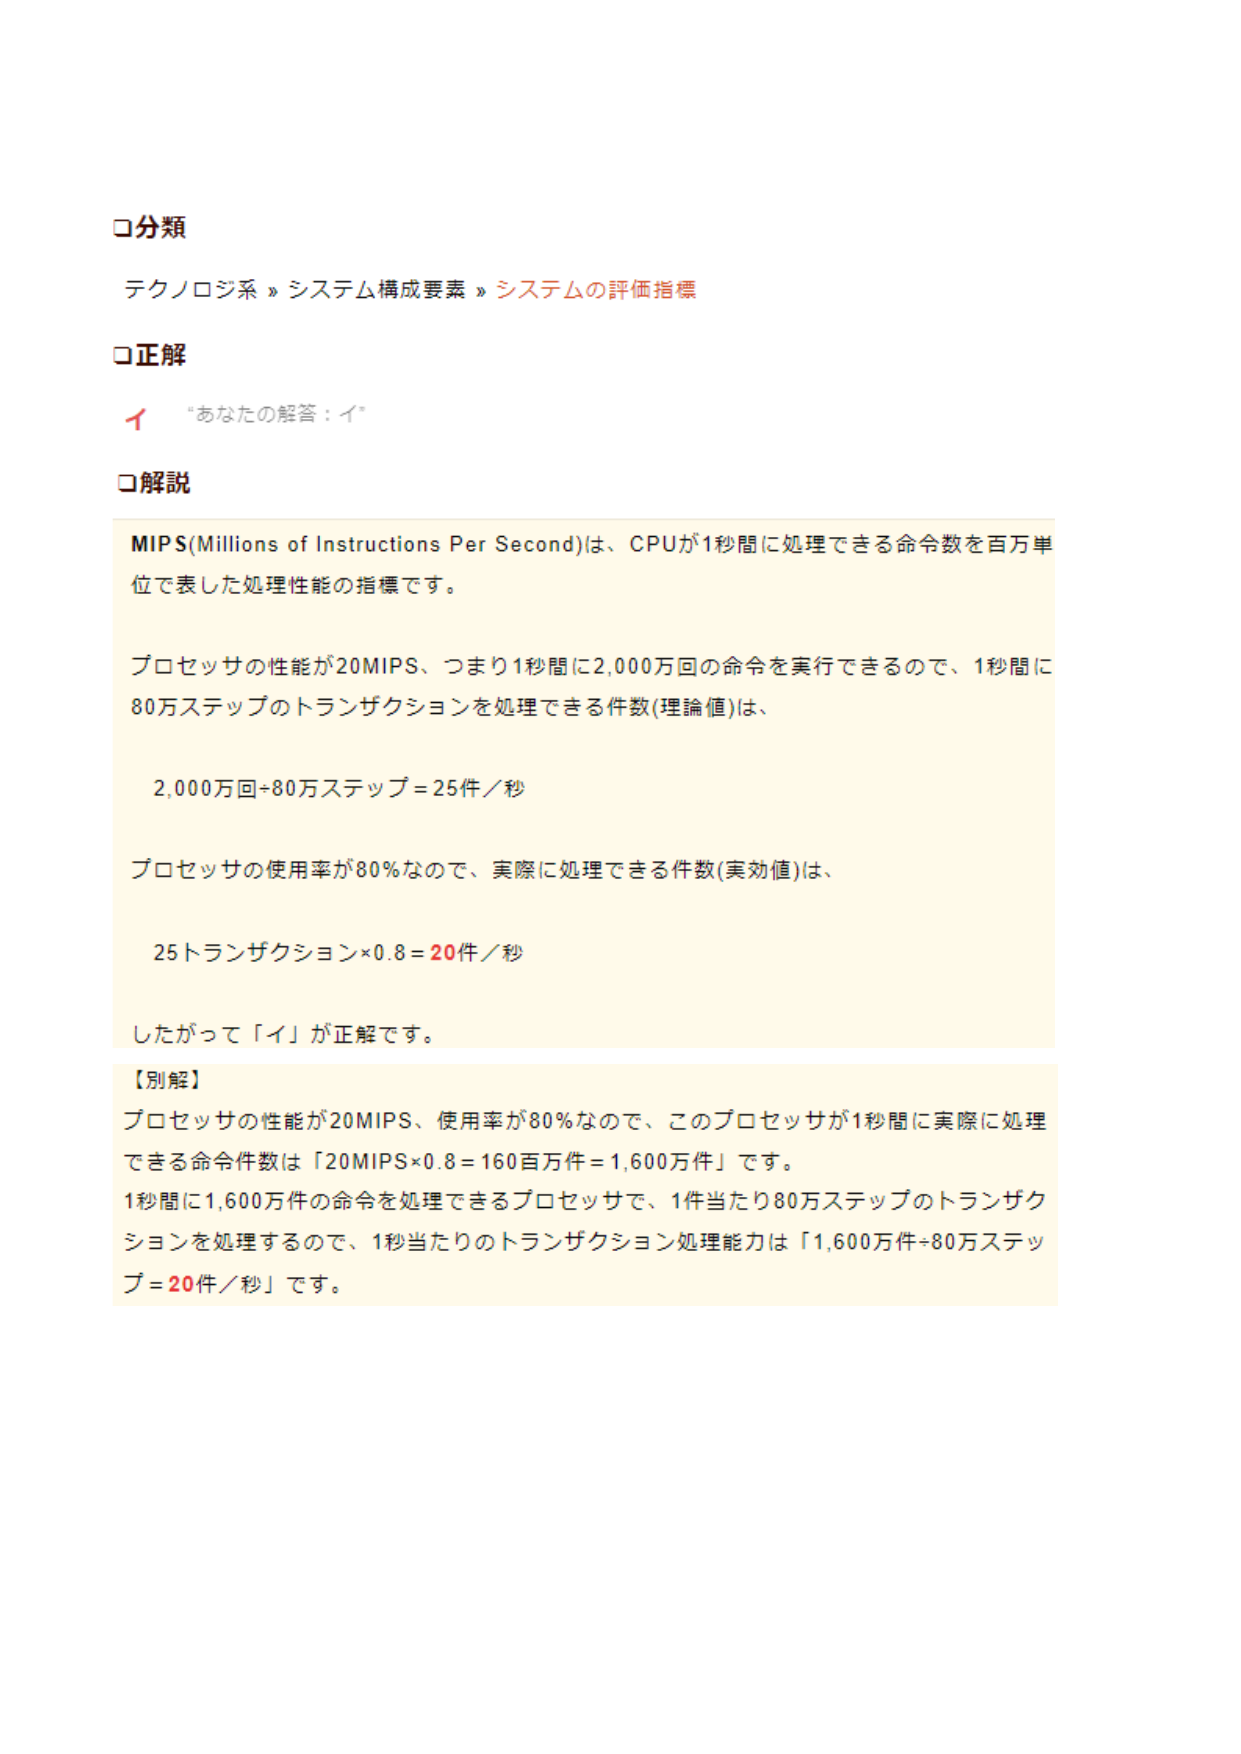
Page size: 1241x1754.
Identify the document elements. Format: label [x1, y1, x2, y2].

picture [112, 202, 796, 451]
picture [112, 464, 1055, 1048]
picture [112, 1064, 1058, 1306]
